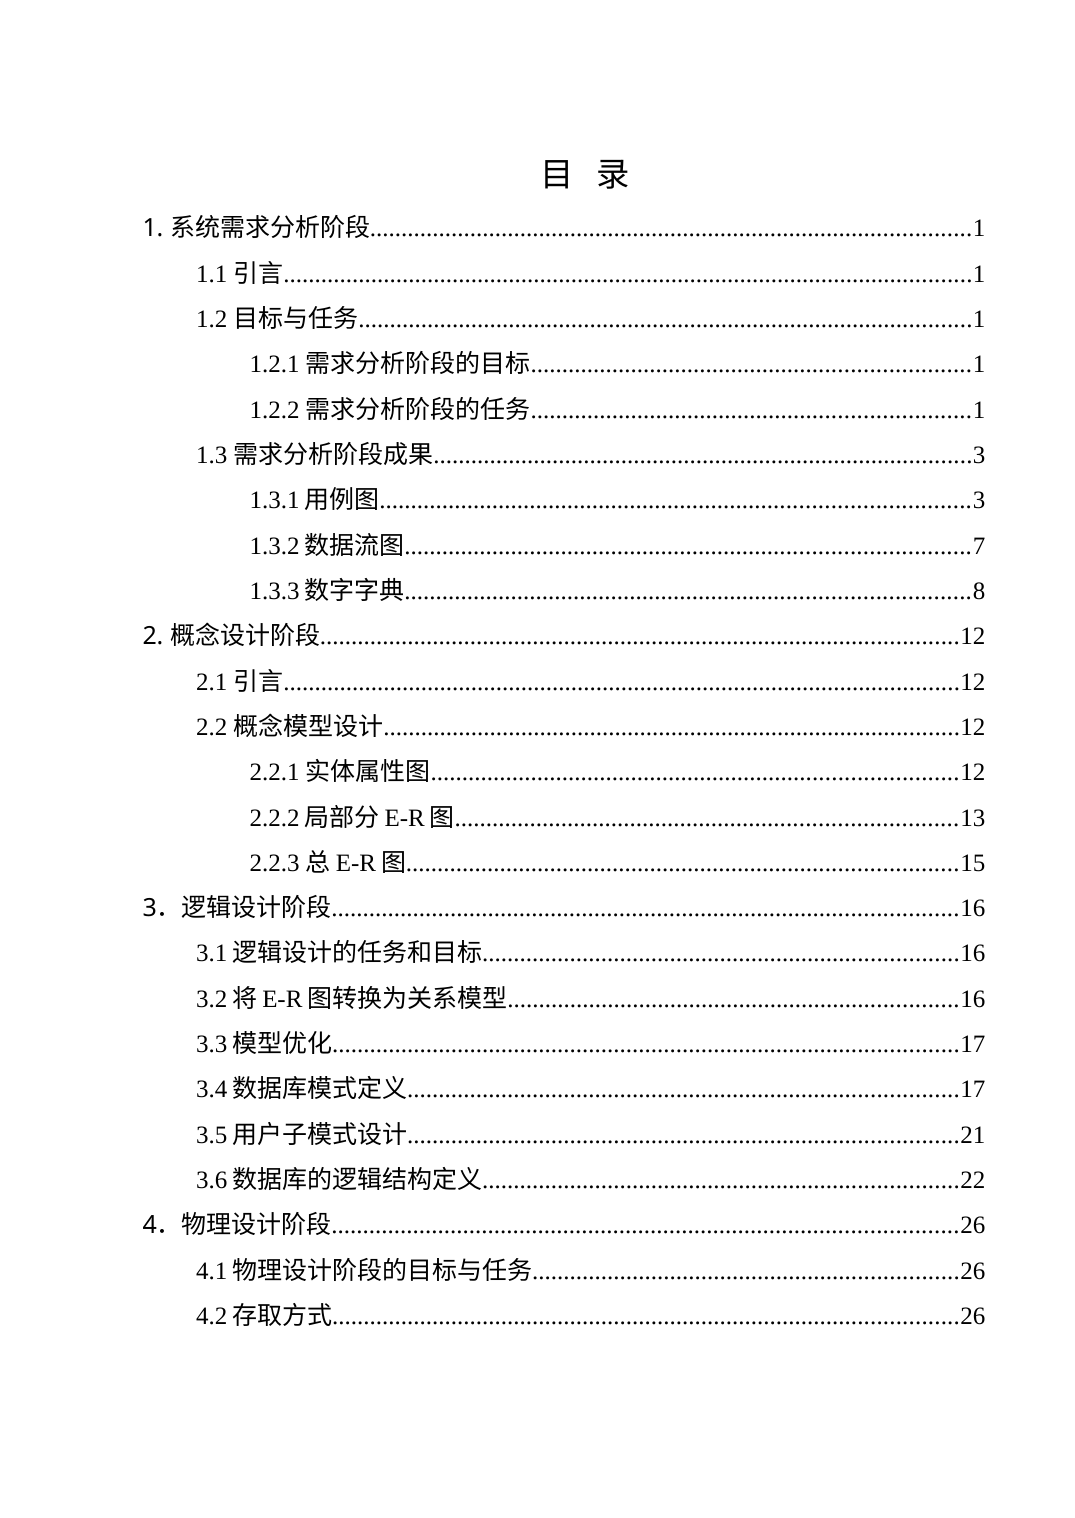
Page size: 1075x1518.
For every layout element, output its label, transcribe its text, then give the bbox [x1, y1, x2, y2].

text 2. 概念设计阶段 12 [89, 616, 986, 652]
text 1. 系统需求分析阶段 1 [89, 208, 986, 244]
text 1.3.2数据流图 7 [196, 525, 986, 561]
text 1.2.2 需求分析阶段的任务 1 [196, 389, 986, 425]
text 3.4数据库模式定义 17 [142, 1069, 986, 1105]
text 3．逻辑设计阶段 16 [89, 888, 986, 924]
text 2.2.3 总E-R图 15 [196, 842, 986, 878]
text 2.1 引言 12 [142, 661, 986, 697]
text 4.1物理设计阶段的目标与任务 26 [142, 1250, 986, 1286]
text 2.2.1 实体属性图 12 [196, 752, 986, 788]
text 3.1逻辑设计的任务和目标 16 [142, 933, 986, 969]
text 目 录 [89, 148, 986, 196]
text 3.6数据库的逻辑结构定义 22 [142, 1159, 986, 1196]
text 1.3.1用例图 3 [196, 480, 986, 516]
text 3.3模型优化 17 [142, 1023, 986, 1060]
text 4．物理设计阶段 26 [89, 1205, 986, 1241]
text 2.2 概念模型设计 12 [142, 706, 986, 743]
text 4.2存取方式 26 [142, 1295, 986, 1332]
text 1.3.3数字字典 8 [196, 570, 986, 607]
text 3.2将E-R图转换为关系模型 16 [142, 978, 986, 1014]
text 3.5用户子模式设计 21 [142, 1114, 986, 1150]
text 1.3 需求分析阶段成果 3 [142, 434, 986, 471]
text 1.1 引言 1 [142, 253, 986, 289]
text 1.2.1 需求分析阶段的目标 1 [196, 344, 986, 380]
text 2.2.2局部分E-R图 13 [196, 797, 986, 833]
text 1.2 目标与任务 1 [142, 298, 986, 335]
